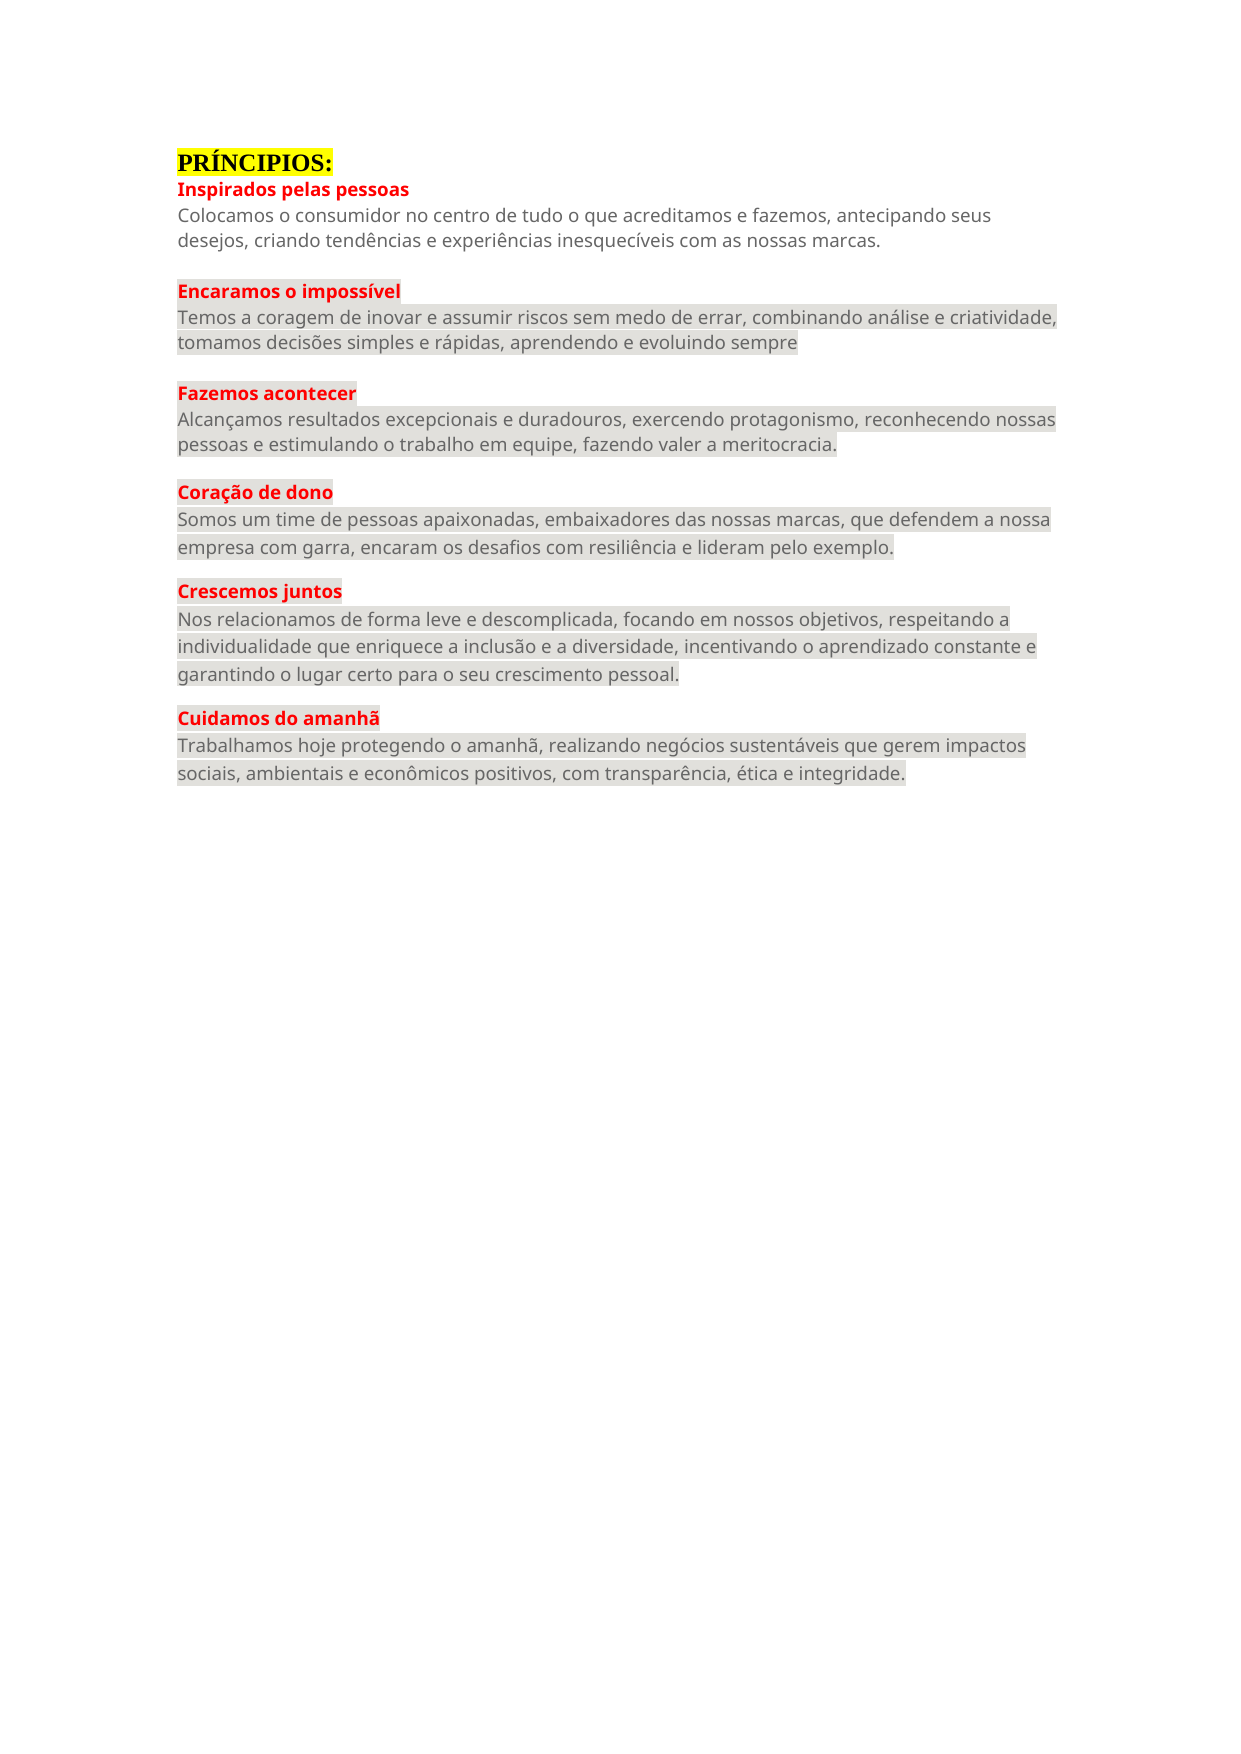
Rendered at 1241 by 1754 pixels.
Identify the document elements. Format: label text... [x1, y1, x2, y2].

text Coração de dono Somos um time de pessoas apaixonadas, embaixadores das nossas marcas, que defendem a nossa empresa com garra, encaram os desafios com resiliência e lideram pelo exemplo. [177, 479, 1063, 560]
text Encaramos o impossível Temos a coragem de inovar e assumir riscos sem medo de errar, combinando análise e criatividade, tomamos decisões simples e rápidas, aprendendo e evoluindo sempre [177, 278, 1063, 355]
text PRÍNCIPIOS: Inspirados pelas pessoas Colocamos o consumidor no centro de tudo o que acreditamos e fazemos, antecipando seus desejos, criando tendências e experiências inesquecíveis com as nossas marcas. [177, 148, 1063, 253]
text Cuidamos do amanhã Trabalhamos hoje protegendo o amanhã, realizando negócios sustentáveis que gerem impactos sociais, ambientais e econômicos positivos, com transparência, ética e integridade. [177, 705, 1063, 786]
text Fazemos acontecer Alcançamos resultados excepcionais e duradouros, exercendo protagonismo, reconhecendo nossas pessoas e estimulando o trabalho em equipe, fazendo valer a meritocracia. [357, 381, 1063, 457]
text Crescemos juntos Nos relacionamos de forma leve e descomplicada, focando em nossos objetivos, respeitando a individualidade que enriquece a inclusão e a diversidade, incentivando o aprendizado constante e garantindo o lugar certo para o seu crescimento pessoal. [177, 578, 1063, 686]
